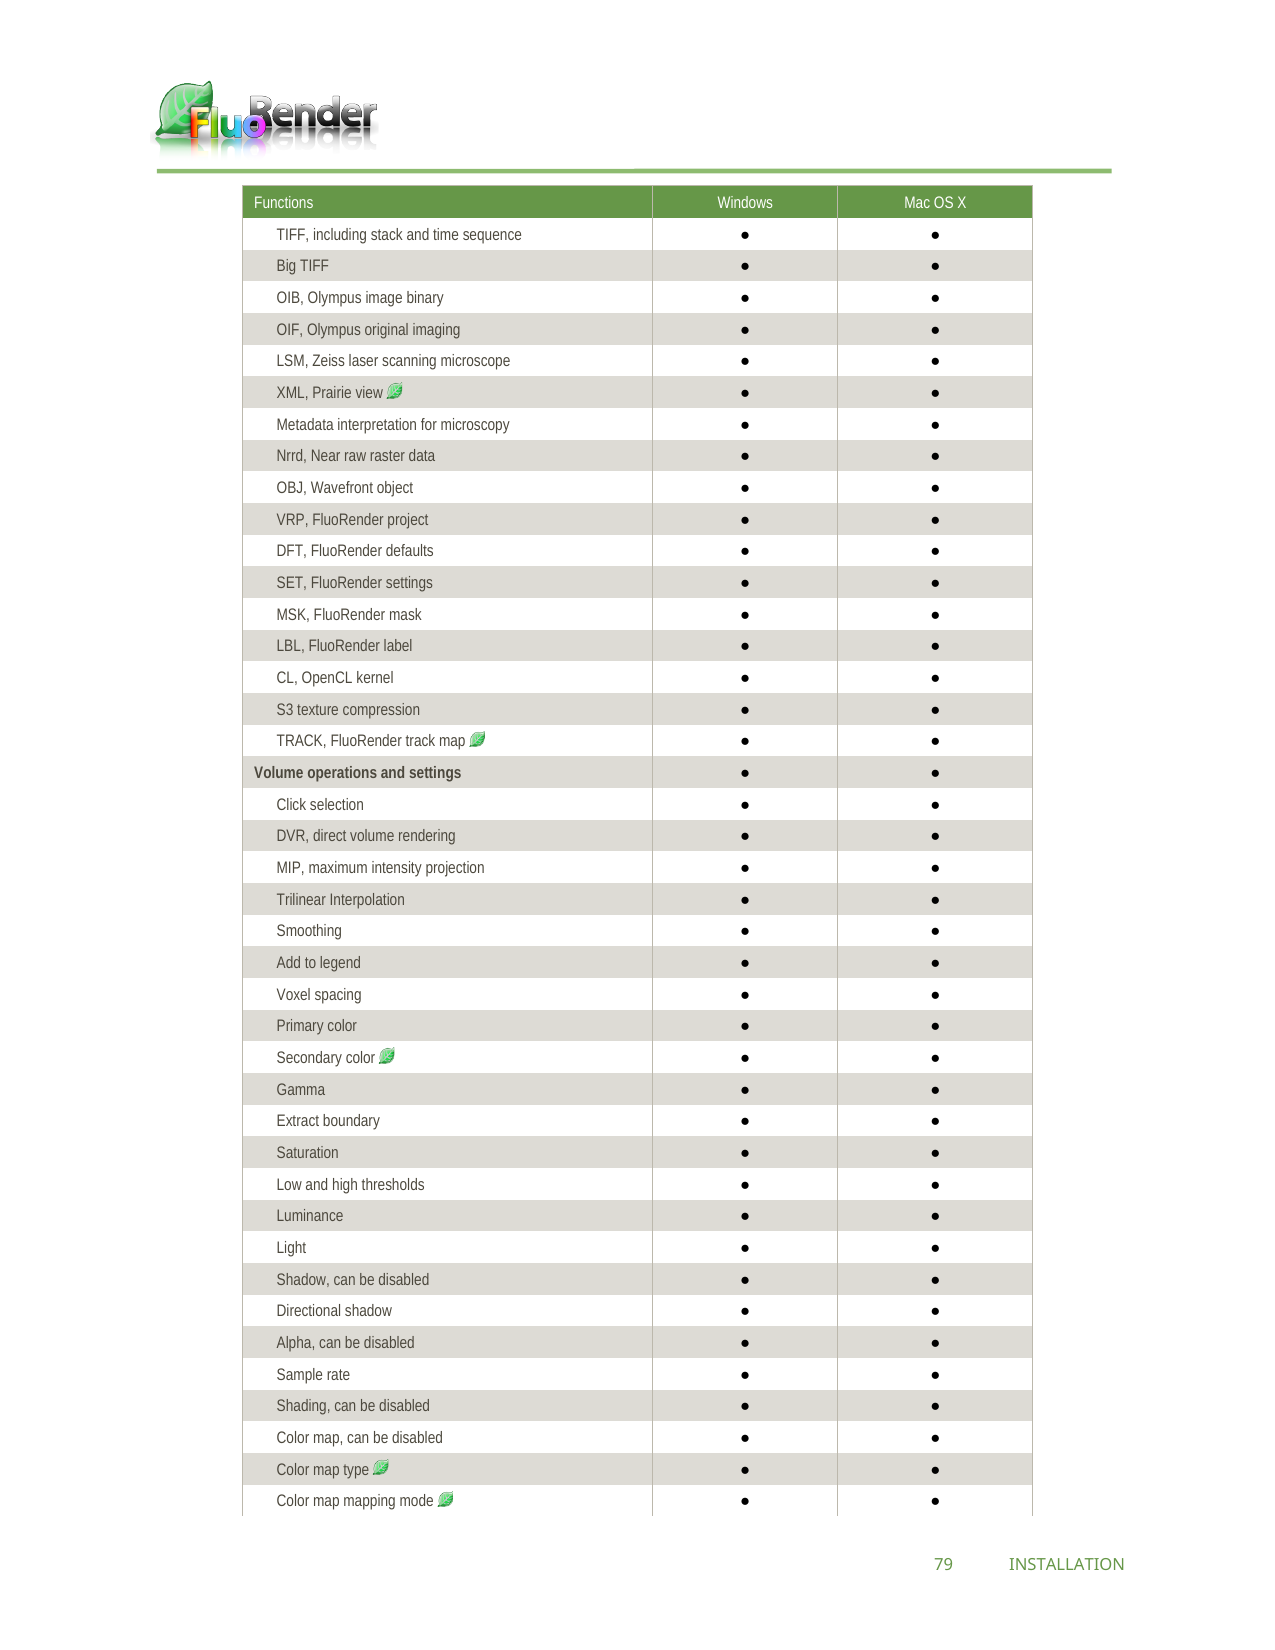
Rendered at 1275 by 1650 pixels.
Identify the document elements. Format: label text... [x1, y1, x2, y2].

table_cell Smoothing [243, 915, 652, 946]
table_cell Gamma [243, 1073, 652, 1105]
table_cell ● [653, 978, 837, 1010]
picture [150, 75, 379, 162]
table_cell Big TIFF [243, 250, 652, 281]
table_cell ● [653, 946, 837, 978]
table_cell MIP, maximum intensity projection [243, 851, 652, 883]
table_cell ● [653, 661, 837, 693]
table_cell ● [838, 1073, 1032, 1105]
table_cell ● [653, 1263, 837, 1295]
table_cell Shading, can be disabled [243, 1390, 652, 1421]
table_header Functions [243, 186, 652, 218]
table_cell TRACK, FluoRender track map [243, 725, 652, 756]
table_cell ● [838, 566, 1032, 598]
table_cell ● [653, 1358, 837, 1390]
table_cell ● [838, 1231, 1032, 1263]
table_cell ● [838, 250, 1032, 281]
table_cell ● [838, 598, 1032, 630]
table_cell ● [653, 313, 837, 345]
picture [469, 731, 485, 747]
table_cell ● [838, 1136, 1032, 1168]
table_cell S3 texture compression [243, 693, 652, 725]
table_cell ● [653, 408, 837, 440]
table_cell ● [653, 218, 837, 250]
table_cell ● [653, 1421, 837, 1453]
table_cell ● [838, 630, 1032, 661]
table_cell ● [838, 788, 1032, 820]
table_cell ● [653, 851, 837, 883]
table_cell Click selection [243, 788, 652, 820]
table_cell ● [653, 376, 837, 408]
table_cell ● [653, 281, 837, 313]
table_cell ● [838, 883, 1032, 915]
table_cell ● [838, 535, 1032, 566]
table_cell Saturation [243, 1136, 652, 1168]
table_cell ● [653, 915, 837, 946]
table_cell ● [653, 1073, 837, 1105]
table_cell ● [838, 851, 1032, 883]
table_cell ● [838, 1010, 1032, 1041]
table_cell Trilinear Interpolation [243, 883, 652, 915]
table_cell ● [653, 345, 837, 376]
table_cell Low and high thresholds [243, 1168, 652, 1200]
table_cell ● [838, 345, 1032, 376]
table_cell XML, Prairie view [243, 376, 652, 408]
table_cell ● [838, 978, 1032, 1010]
table_cell ● [653, 503, 837, 535]
table_cell ● [653, 630, 837, 661]
table_cell ● [653, 250, 837, 281]
table_cell ● [653, 756, 837, 788]
table_cell MSK, FluoRender mask [243, 598, 652, 630]
table_cell DVR, direct volume rendering [243, 820, 652, 851]
table_cell Nrrd, Near raw raster data [243, 440, 652, 471]
table_cell Extract boundary [243, 1105, 652, 1136]
table_cell ● [653, 1295, 837, 1326]
table_header Mac OS X [838, 186, 1032, 218]
table_cell ● [838, 1485, 1032, 1516]
table_cell ● [653, 1105, 837, 1136]
table_cell ● [838, 281, 1032, 313]
table_cell Light [243, 1231, 652, 1263]
table_cell ● [653, 1390, 837, 1421]
table_cell Color map mapping mode [243, 1485, 652, 1516]
table_cell Add to legend [243, 946, 652, 978]
table_cell ● [838, 1168, 1032, 1200]
table_cell Color map type [243, 1453, 652, 1485]
table_cell Luminance [243, 1200, 652, 1231]
table_cell ● [838, 915, 1032, 946]
table_cell ● [838, 1041, 1032, 1073]
table_cell ● [838, 1326, 1032, 1358]
table_cell ● [653, 1010, 837, 1041]
picture [437, 1491, 453, 1507]
table_cell ● [838, 1358, 1032, 1390]
picture [372, 1459, 389, 1475]
table_cell ● [653, 820, 837, 851]
table_cell ● [838, 946, 1032, 978]
table_cell CL, OpenCL kernel [243, 661, 652, 693]
table_cell ● [838, 503, 1032, 535]
table_cell ● [838, 1295, 1032, 1326]
table_cell Directional shadow [243, 1295, 652, 1326]
table_cell OBJ, Wavefront object [243, 471, 652, 503]
table_cell Color map, can be disabled [243, 1421, 652, 1453]
table_cell ● [653, 598, 837, 630]
table_cell ● [838, 376, 1032, 408]
table_cell LBL, FluoRender label [243, 630, 652, 661]
table_cell Voxel spacing [243, 978, 652, 1010]
table_cell ● [838, 313, 1032, 345]
table_cell ● [838, 661, 1032, 693]
table_cell ● [838, 1263, 1032, 1295]
table_cell Volume operations and settings [243, 756, 652, 788]
table_cell ● [653, 440, 837, 471]
table_cell ● [838, 471, 1032, 503]
table_cell ● [838, 1421, 1032, 1453]
table_cell ● [653, 883, 837, 915]
table_cell ● [653, 1453, 837, 1485]
table_cell ● [838, 1453, 1032, 1485]
table_cell ● [653, 1136, 837, 1168]
table_cell TIFF, including stack and time sequence [243, 218, 652, 250]
table_cell ● [838, 1390, 1032, 1421]
table_cell OIB, Olympus image binary [243, 281, 652, 313]
table_cell DFT, FluoRender defaults [243, 535, 652, 566]
table_cell ● [838, 725, 1032, 756]
table_cell ● [838, 756, 1032, 788]
table_cell Sample rate [243, 1358, 652, 1390]
table_cell ● [838, 820, 1032, 851]
table_cell ● [653, 788, 837, 820]
table_cell Metadata interpretation for microscopy [243, 408, 652, 440]
table_cell ● [653, 1326, 837, 1358]
table_cell SET, FluoRender settings [243, 566, 652, 598]
table_cell ● [838, 1200, 1032, 1231]
picture [386, 382, 403, 399]
table_cell ● [653, 1485, 837, 1516]
table_cell Alpha, can be disabled [243, 1326, 652, 1358]
table_cell ● [653, 693, 837, 725]
table_header Windows [653, 186, 837, 218]
table_cell ● [653, 725, 837, 756]
table_cell OIF, Olympus original imaging [243, 313, 652, 345]
table_cell LSM, Zeiss laser scanning microscope [243, 345, 652, 376]
table_cell ● [838, 218, 1032, 250]
table_cell Primary color [243, 1010, 652, 1041]
table_cell VRP, FluoRender project [243, 503, 652, 535]
table_cell ● [653, 1231, 837, 1263]
table_cell ● [653, 1041, 837, 1073]
table_cell Secondary color [243, 1041, 652, 1073]
table_cell ● [653, 535, 837, 566]
table_cell ● [653, 471, 837, 503]
table_cell ● [838, 440, 1032, 471]
table_cell Shadow, can be disabled [243, 1263, 652, 1295]
picture [378, 1047, 395, 1064]
table_cell ● [838, 408, 1032, 440]
table_cell ● [838, 693, 1032, 725]
table_cell ● [838, 1105, 1032, 1136]
table_cell ● [653, 1168, 837, 1200]
table_cell ● [653, 1200, 837, 1231]
table_cell ● [653, 566, 837, 598]
